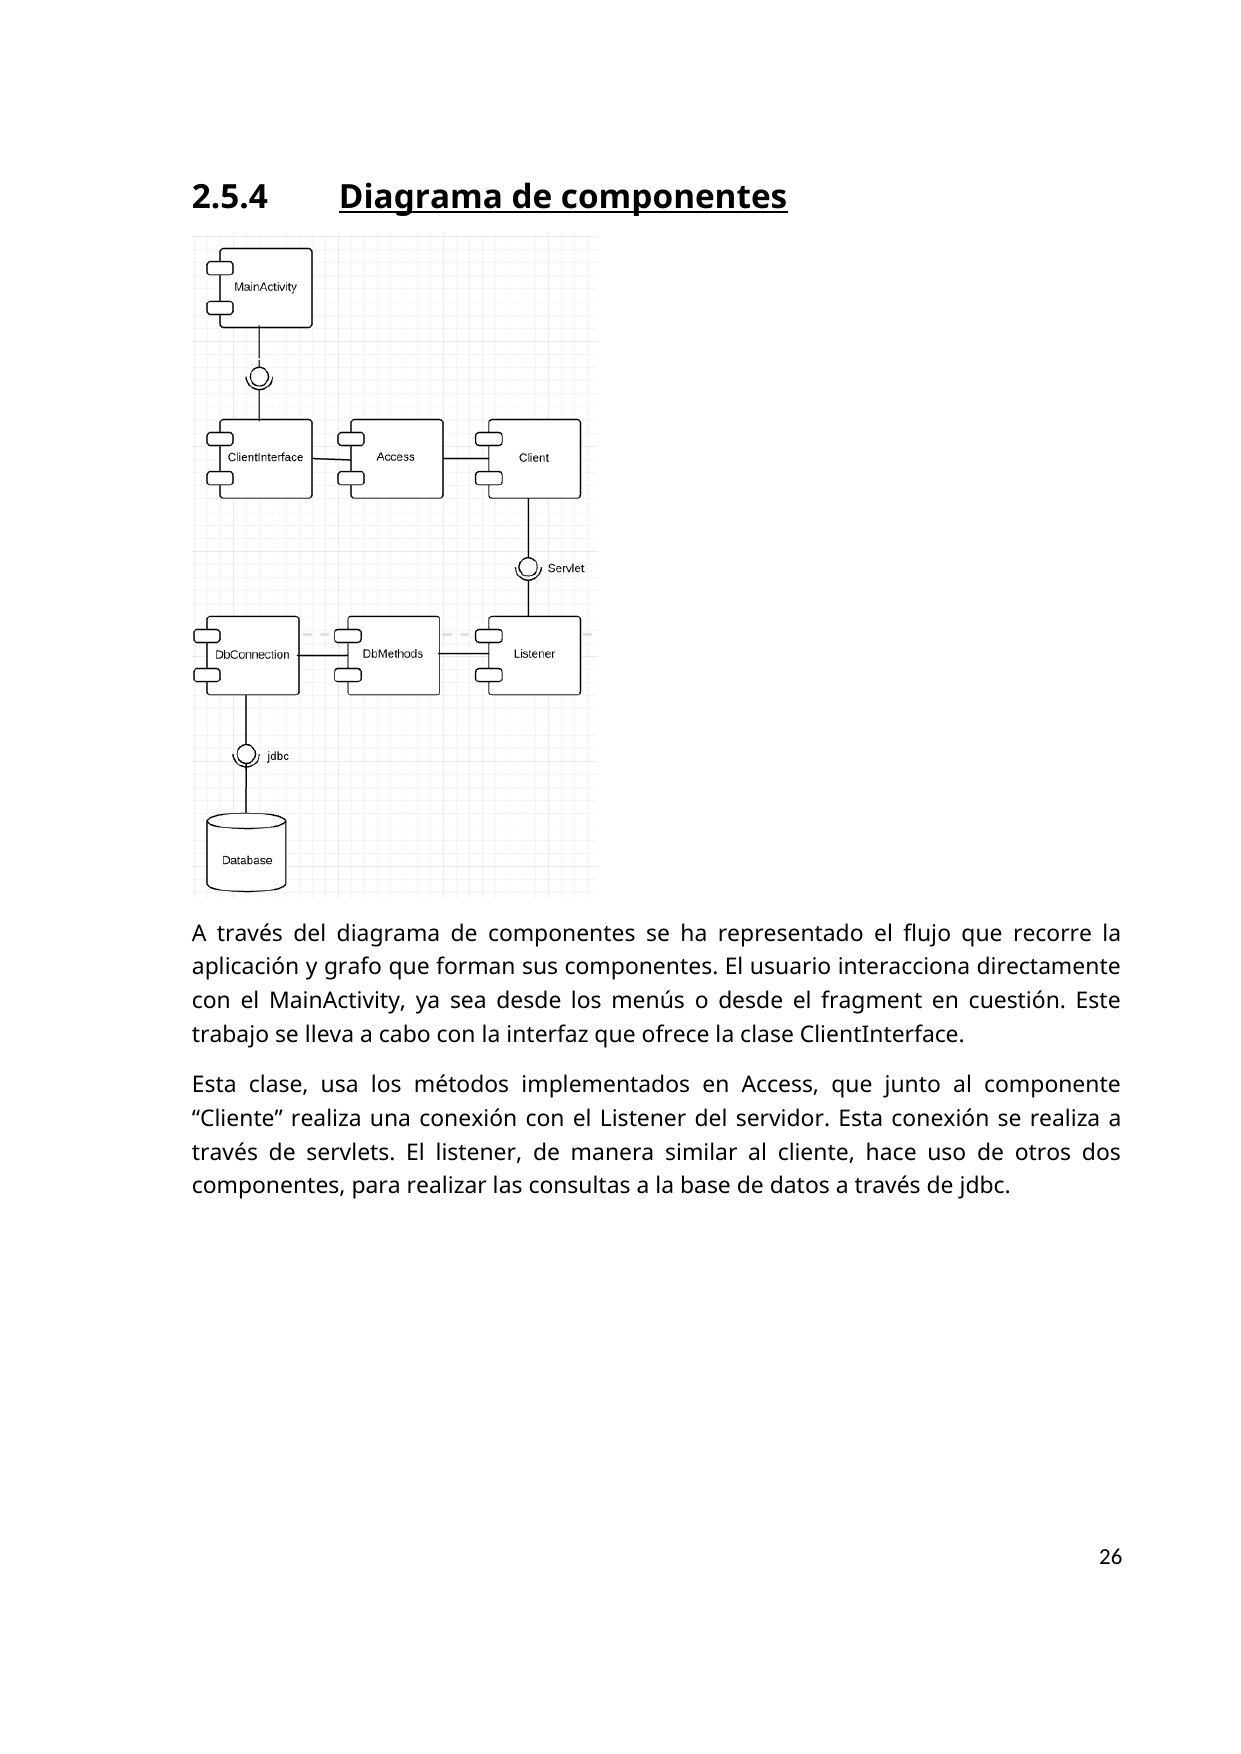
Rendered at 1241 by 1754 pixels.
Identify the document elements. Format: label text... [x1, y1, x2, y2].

picture [191, 234, 598, 898]
subtitle Diagrama de componentes [192, 173, 1122, 218]
text Esta clase, usa los métodos implementados en Access, que junto al componente “Cliente” realiza una conexión con el Listener del servidor. Esta conexión se realiza a través de servlets. El listener, de manera similar al cliente, hace uso de otros dos componentes, para realizar las consultas a la base de datos a través de jdbc. [192, 1068, 1122, 1201]
text A través del diagrama de componentes se ha representado el flujo que recorre la aplicación y grafo que forman sus componentes. El usuario interacciona directamente con el MainActivity, ya sea desde los menús o desde el fragment en cuestión. Este trabajo se lleva a cabo con la interfaz que ofrece la clase ClientInterface. [192, 917, 1122, 1049]
